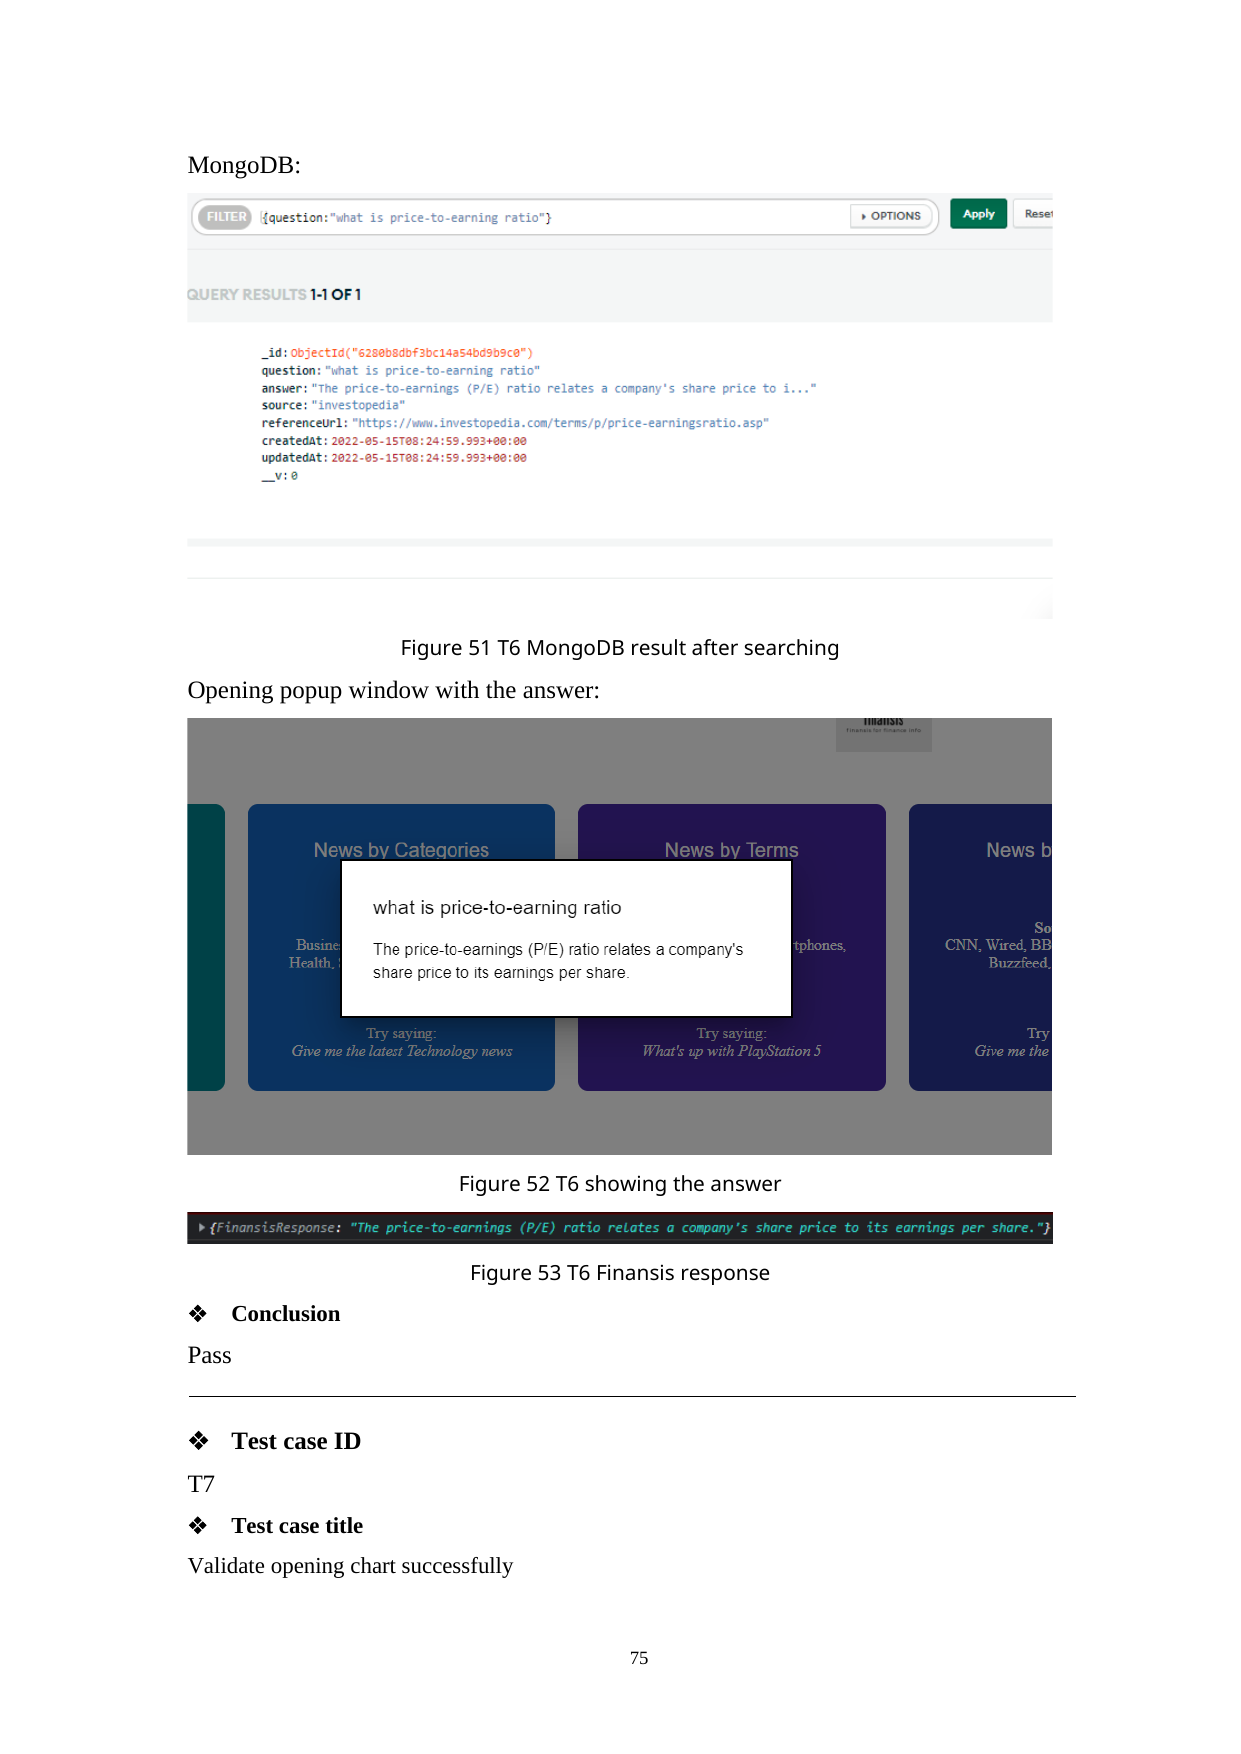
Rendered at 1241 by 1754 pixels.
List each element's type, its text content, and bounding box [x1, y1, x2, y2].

list Conclusion [187, 1300, 1053, 1327]
picture [187, 1212, 1053, 1244]
text T7 [187, 1469, 1053, 1498]
picture [187, 718, 1052, 1155]
list Test case title [187, 1512, 1053, 1538]
list Test case ID [187, 1426, 1053, 1455]
text Pass [187, 1340, 1053, 1368]
list Opening popup window with the answer: [187, 676, 1053, 704]
list MongoDB: [187, 150, 1053, 179]
list Validate opening chart successfully [187, 1552, 1053, 1578]
picture [187, 193, 1053, 619]
